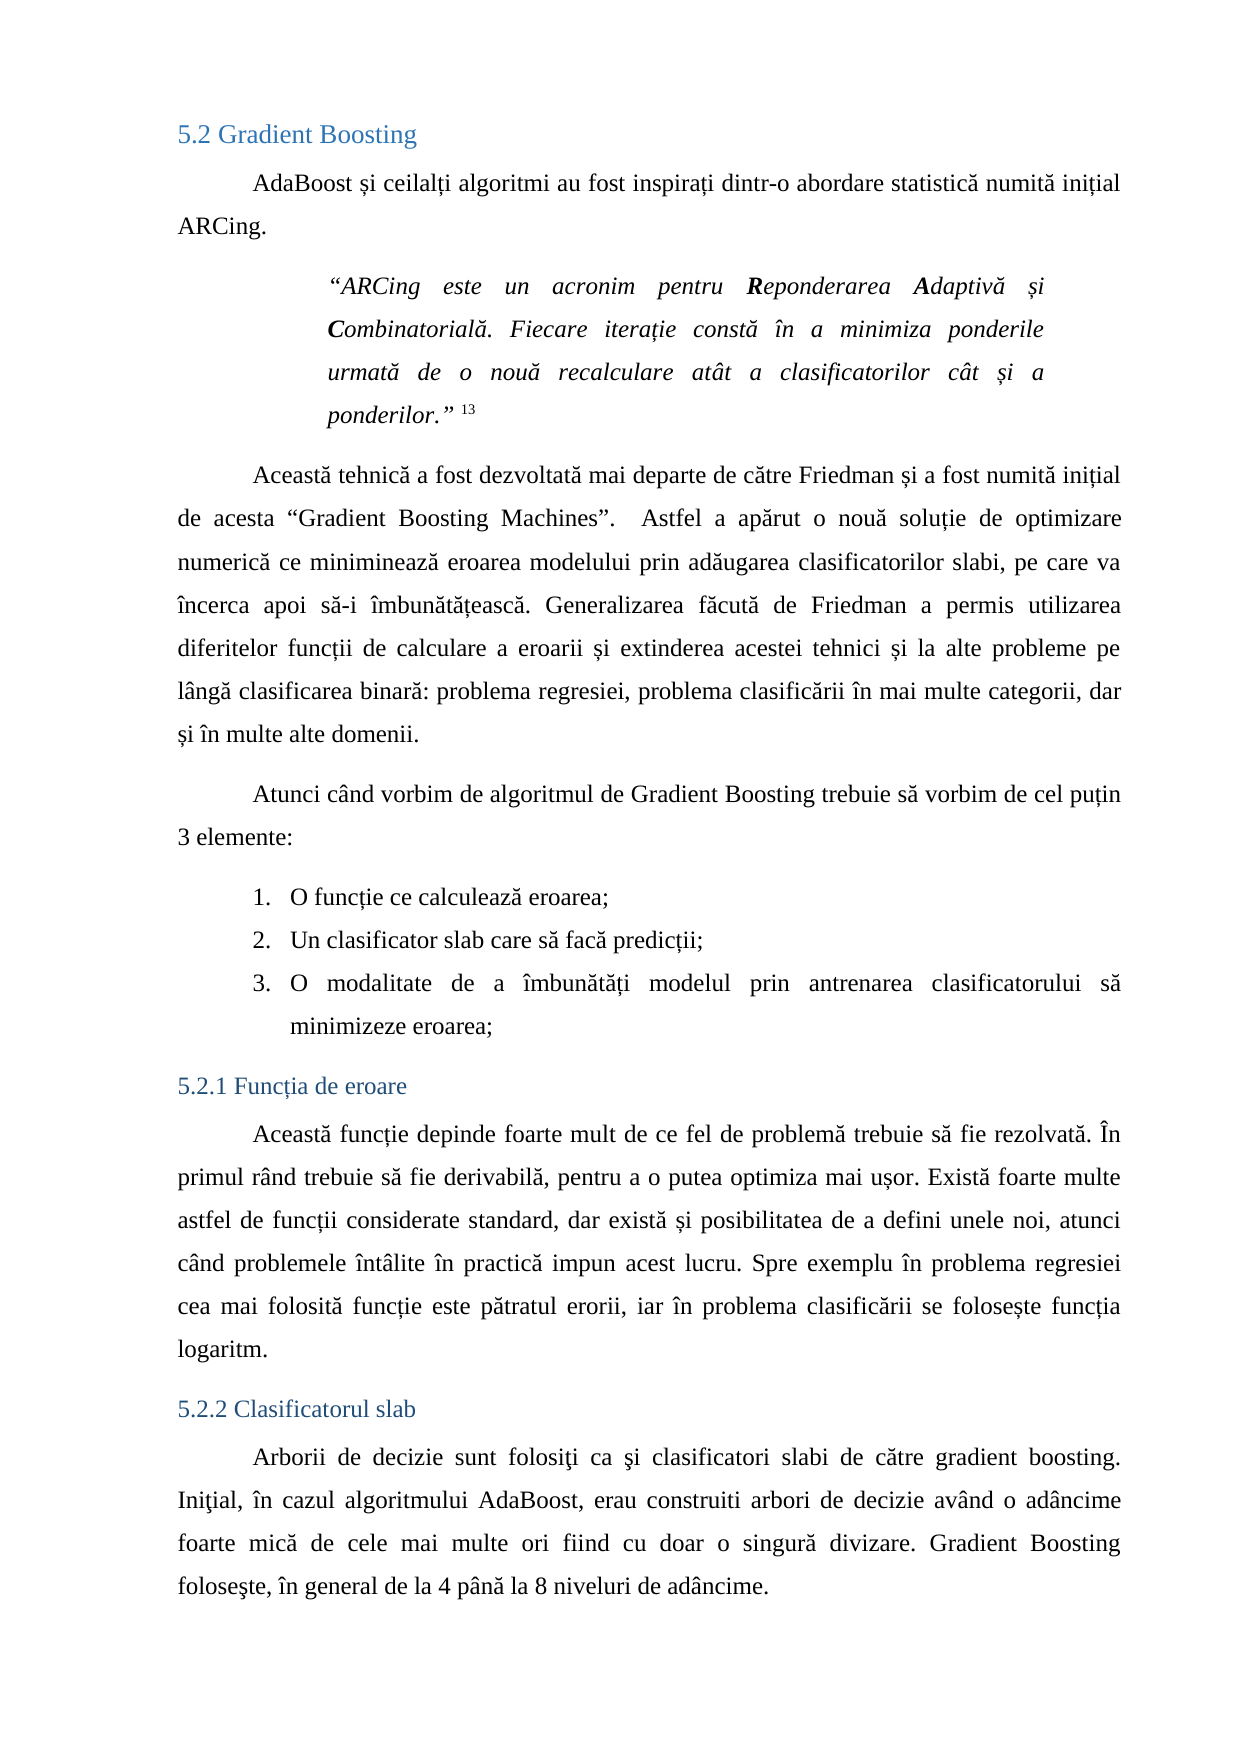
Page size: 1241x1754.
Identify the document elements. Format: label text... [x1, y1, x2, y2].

text Arborii de decizie sunt folosiţi ca şi clasificatori slabi de către gradient boosting. Iniţial, în cazul algoritmului AdaBoost, erau construiti arbori de decizie având o adâncime foarte mică de cele mai multe ori fiind cu doar o singură divizare. Gradient Boosting foloseşte, în general de la 4 până la 8 niveluri de adâncime. [177, 1442, 1122, 1600]
subtitle 5.2.2 Clasificatorul slab [177, 1394, 1122, 1423]
list O modalitate de a îmbunătăți modelul prin antrenarea clasificatorului să minimizeze eroarea; [252, 968, 1122, 1040]
subtitle 5.2.1 Funcția de eroare [177, 1071, 1122, 1100]
text Această funcție depinde foarte mult de ce fel de problemă trebuie să fie rezolvată. În primul rând trebuie să fie derivabilă, pentru a o putea optimiza mai ușor. Există foarte multe astfel de funcții considerate standard, dar există și posibilitatea de a defini unele noi, atunci când problemele întâlite în practică impun acest lucru. Spre exemplu în problema regresiei cea mai folosită funcție este pătratul erorii, iar în problema clasificării se folosește funcția logaritm. [177, 1119, 1122, 1363]
text AdaBoost și ceilalți algoritmi au fost inspirați dintr-o abordare statistică numită inițial ARCing. [177, 168, 1122, 240]
text Atunci când vorbim de algoritmul de Gradient Boosting trebuie să vorbim de cel puțin 3 elemente: [177, 779, 1122, 851]
subtitle 5.2 Gradient Boosting [177, 118, 1122, 149]
text “ARCing este un acronim pentru Reponderarea Adaptivă și Combinatorială. Fiecare iterație constă în a minimiza ponderile urmată de o nouă recalculare atât a clasificatorilor cât și a ponderilor.” [327, 271, 1047, 429]
list Un clasificator slab care să facă predicții; [252, 925, 1122, 954]
list O funcție ce calculează eroarea; [252, 882, 1122, 911]
text Această tehnică a fost dezvoltată mai departe de către Friedman și a fost numită inițial de acesta “Gradient Boosting Machines”. Astfel a apărut o nouă soluție de optimizare numerică ce miniminează eroarea modelului prin adăugarea clasificatorilor slabi, pe care va încerca apoi să-i îmbunătățească. Generalizarea făcută de Friedman a permis utilizarea diferitelor funcții de calculare a eroarii și extinderea acestei tehnici și la alte probleme pe lângă clasificarea binară: problema regresiei, problema clasificării în mai multe categorii, dar și în multe alte domenii. [177, 460, 1122, 748]
